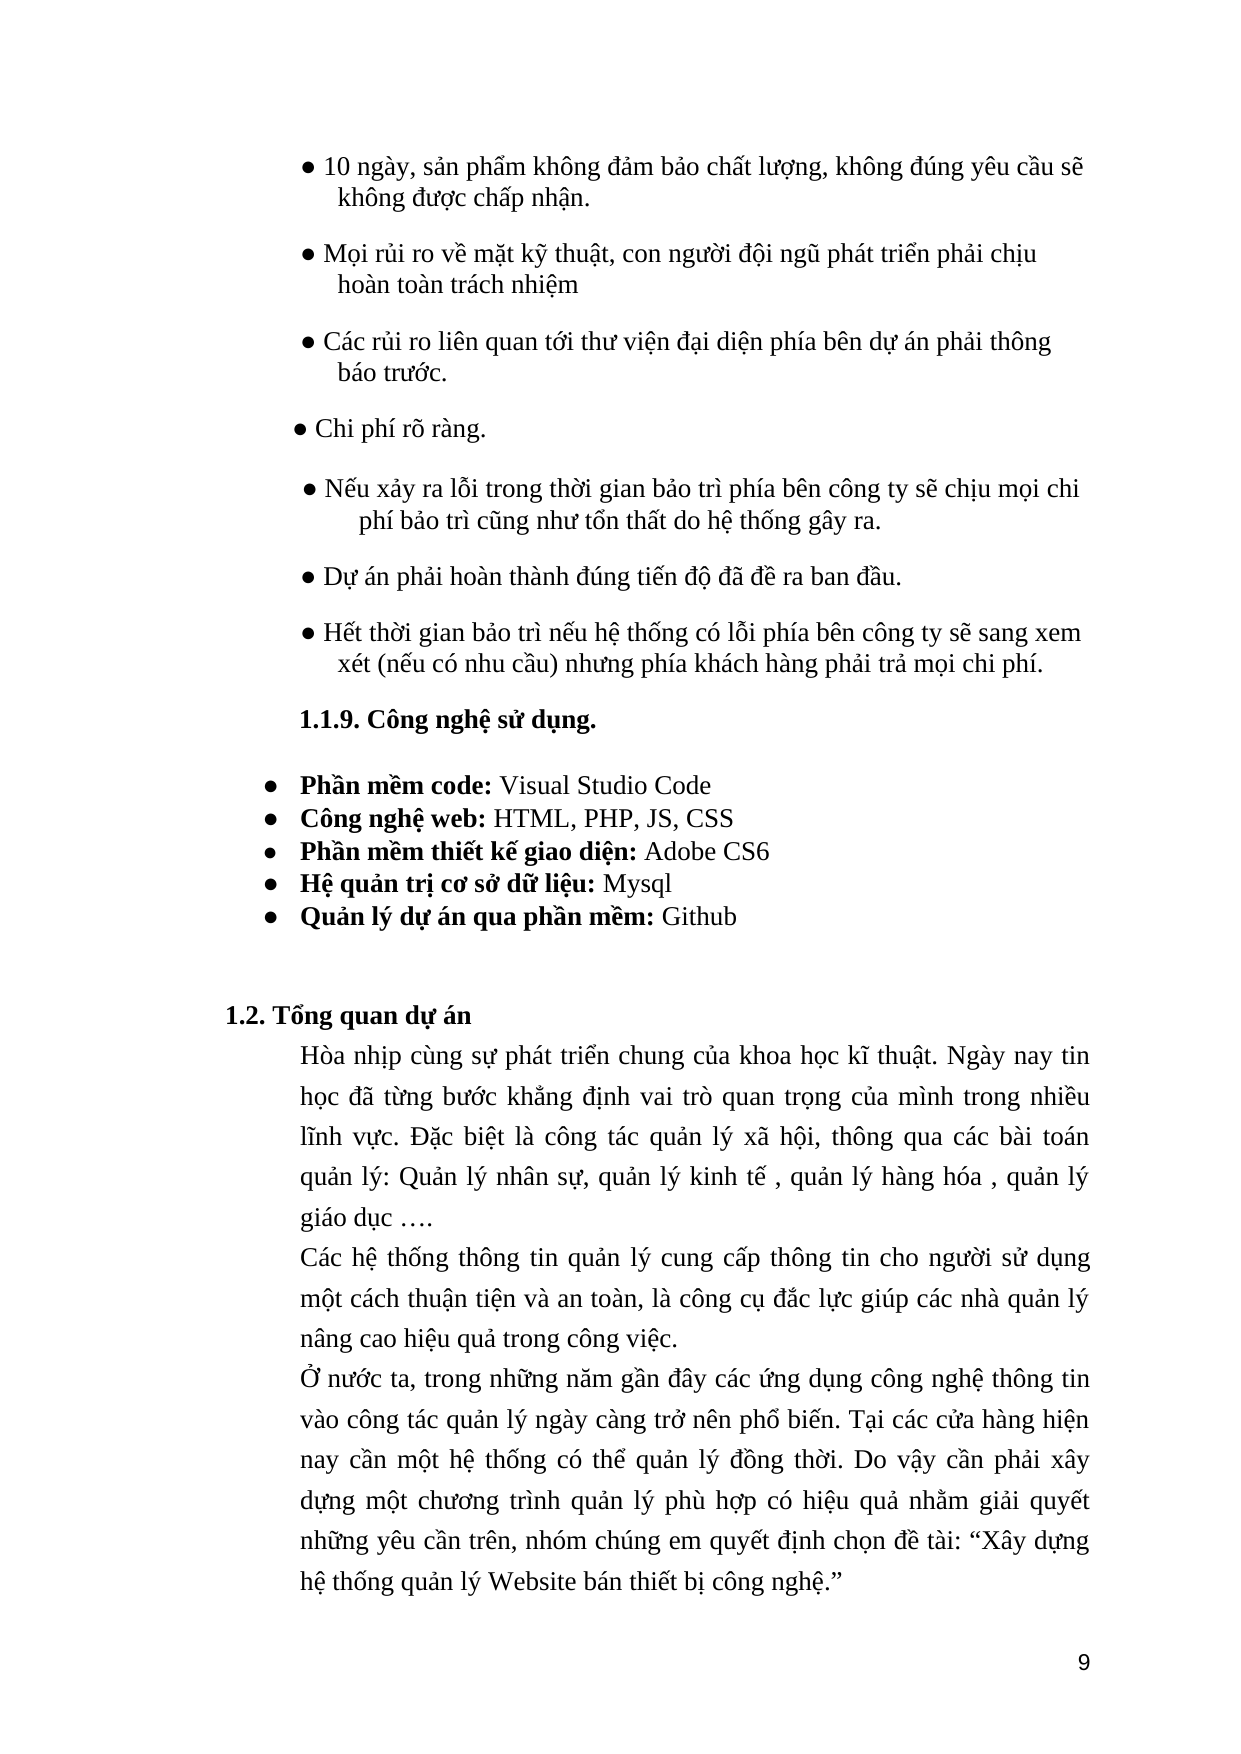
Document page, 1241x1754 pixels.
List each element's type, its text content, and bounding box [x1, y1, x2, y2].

list Quản lý dự án qua phần mềm: Github [262, 900, 1090, 932]
list Hệ quản trị cơ sở dữ liệu: Mysql [262, 867, 1090, 899]
text ● Mọi rủi ro về mặt kỹ thuật, con người đội ngũ phát triển phải chịu hoàn toàn trách nhiệm [300, 237, 1090, 299]
text ● 10 ngày, sản phẩm không đảm bảo chất lượng, không đúng yêu cầu sẽ không được chấp nhận. [300, 150, 1090, 212]
text 1.1.9. Công nghệ sử dụng. [150, 703, 1090, 734]
text Hòa nhịp cùng sự phát triển chung của khoa học kĩ thuật. Ngày nay tin học đã từng bước khẳng định vai trò quan trọng của mình trong nhiều lĩnh vực. Đặc biệt là công tác quản lý xã hội, thông qua các bài toán quản lý: Quản lý nhân sự, quản lý kinh tế , quản lý hàng hóa , quản lý giáo dục …. [300, 1039, 1092, 1232]
text ● Hết thời gian bảo trì nếu hệ thống có lỗi phía bên công ty sẽ sang xem xét (nếu có nhu cầu) nhưng phía khách hàng phải trả mọi chi phí. [300, 616, 1090, 678]
text ● Dự án phải hoàn thành đúng tiến độ đã đề ra ban đầu. [300, 560, 1090, 591]
text Ở nước ta, trong những năm gần đây các ứng dụng công nghệ thông tin vào công tác quản lý ngày càng trở nên phổ biến. Tại các cửa hàng hiện nay cần một hệ thống có thể quản lý đồng thời. Do vậy cần phải xây dựng một chương trình quản lý phù hợp có hiệu quả nhằm giải quyết những yêu cần trên, nhóm chúng em quyết định chọn đề tài: “Xây dựng hệ thống quản lý Website bán thiết bị công nghệ.” [300, 1362, 1092, 1596]
text ● Chi phí rõ ràng. [150, 412, 1090, 443]
text Các hệ thống thông tin quản lý cung cấp thông tin cho người sử dụng một cách thuận tiện và an toàn, là công cụ đắc lực giúp các nhà quản lý nâng cao hiệu quả trong công việc. [300, 1241, 1092, 1353]
list Công nghệ web: HTML, PHP, JS, CSS [262, 802, 1090, 833]
list Phần mềm thiết kế giao diện: Adobe CS6 [262, 834, 1090, 866]
list Phần mềm code: Visual Studio Code [262, 769, 1090, 800]
subtitle 1.2. Tổng quan dự án [150, 999, 1090, 1030]
text ● Các rủi ro liên quan tới thư viện đại diện phía bên dự án phải thông báo trước. [300, 324, 1090, 387]
text ● Nếu xảy ra lỗi trong thời gian bảo trì phía bên công ty sẽ chịu mọi chi phí bảo trì cũng như tổn thất do hệ thống gây ra. [150, 473, 1090, 535]
